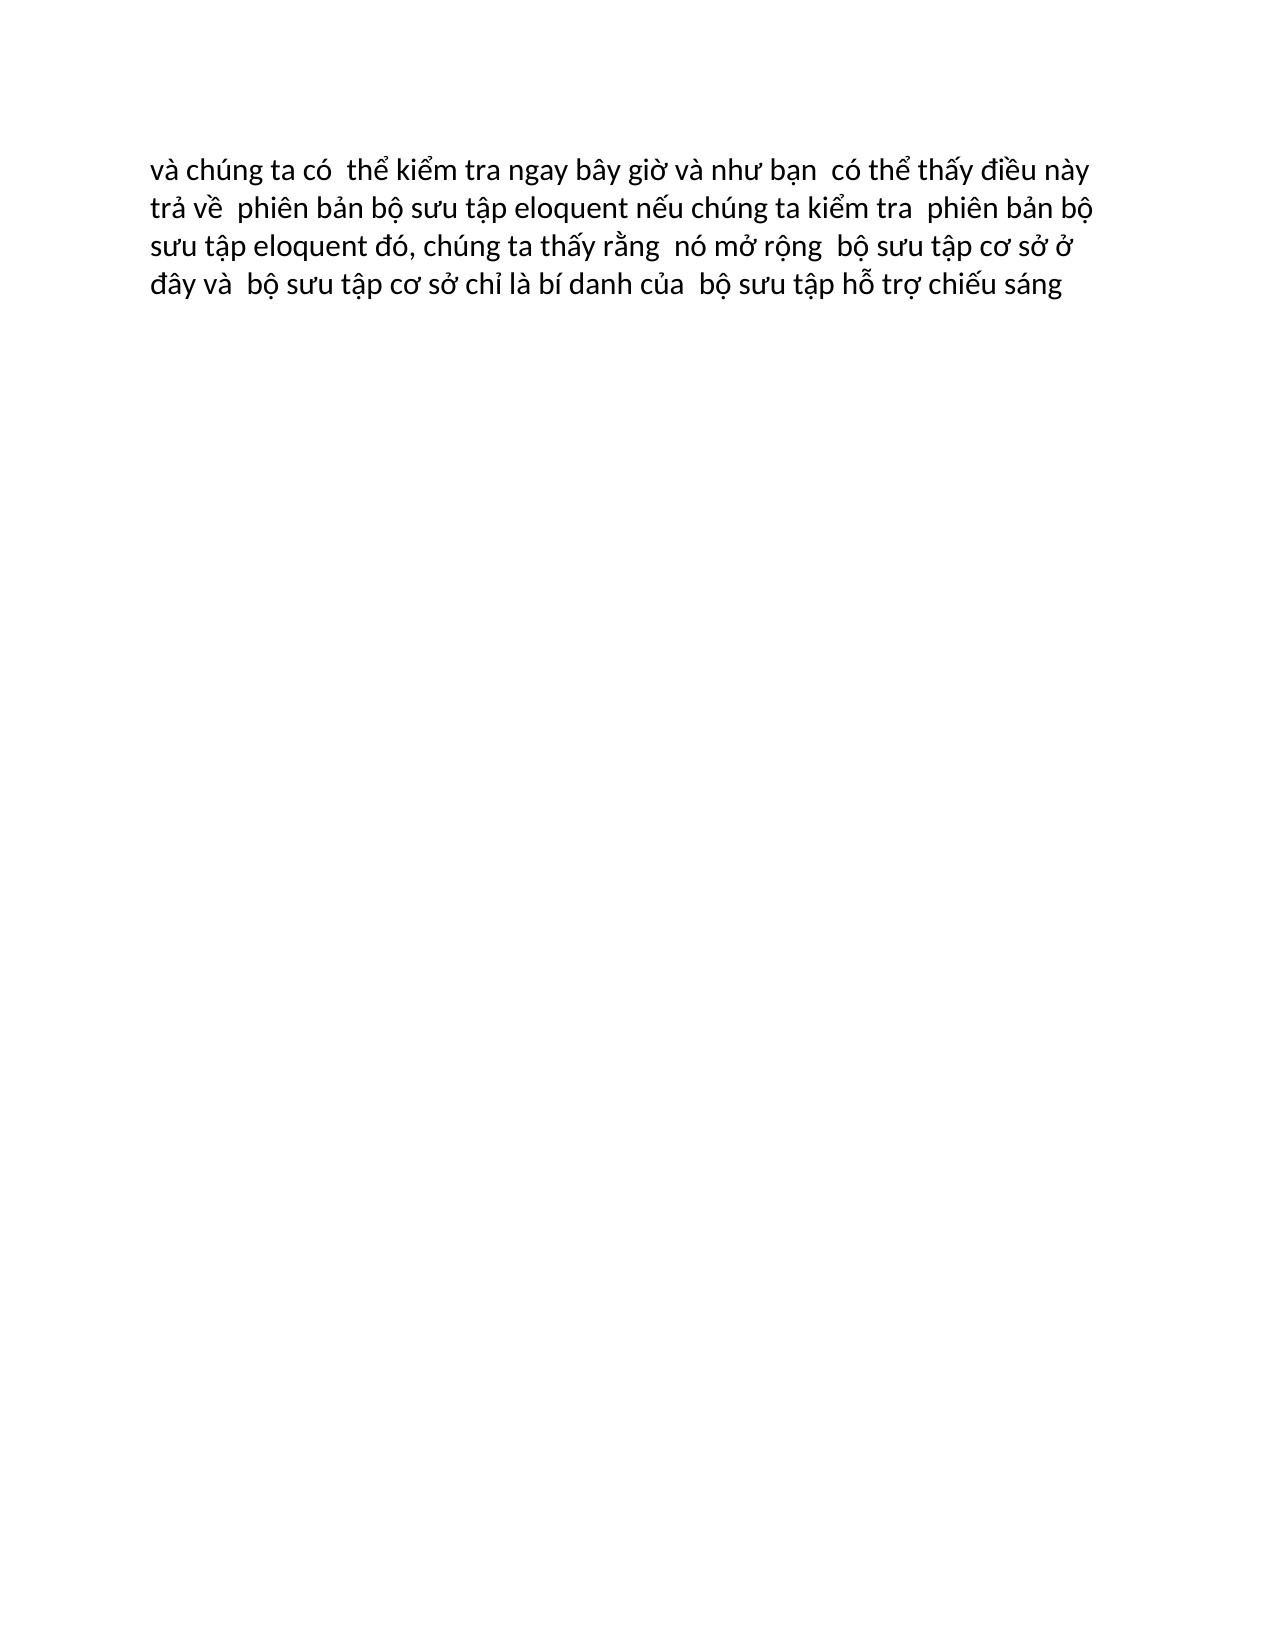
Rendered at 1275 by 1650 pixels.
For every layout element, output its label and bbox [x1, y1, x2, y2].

text [150, 150, 1125, 302]
